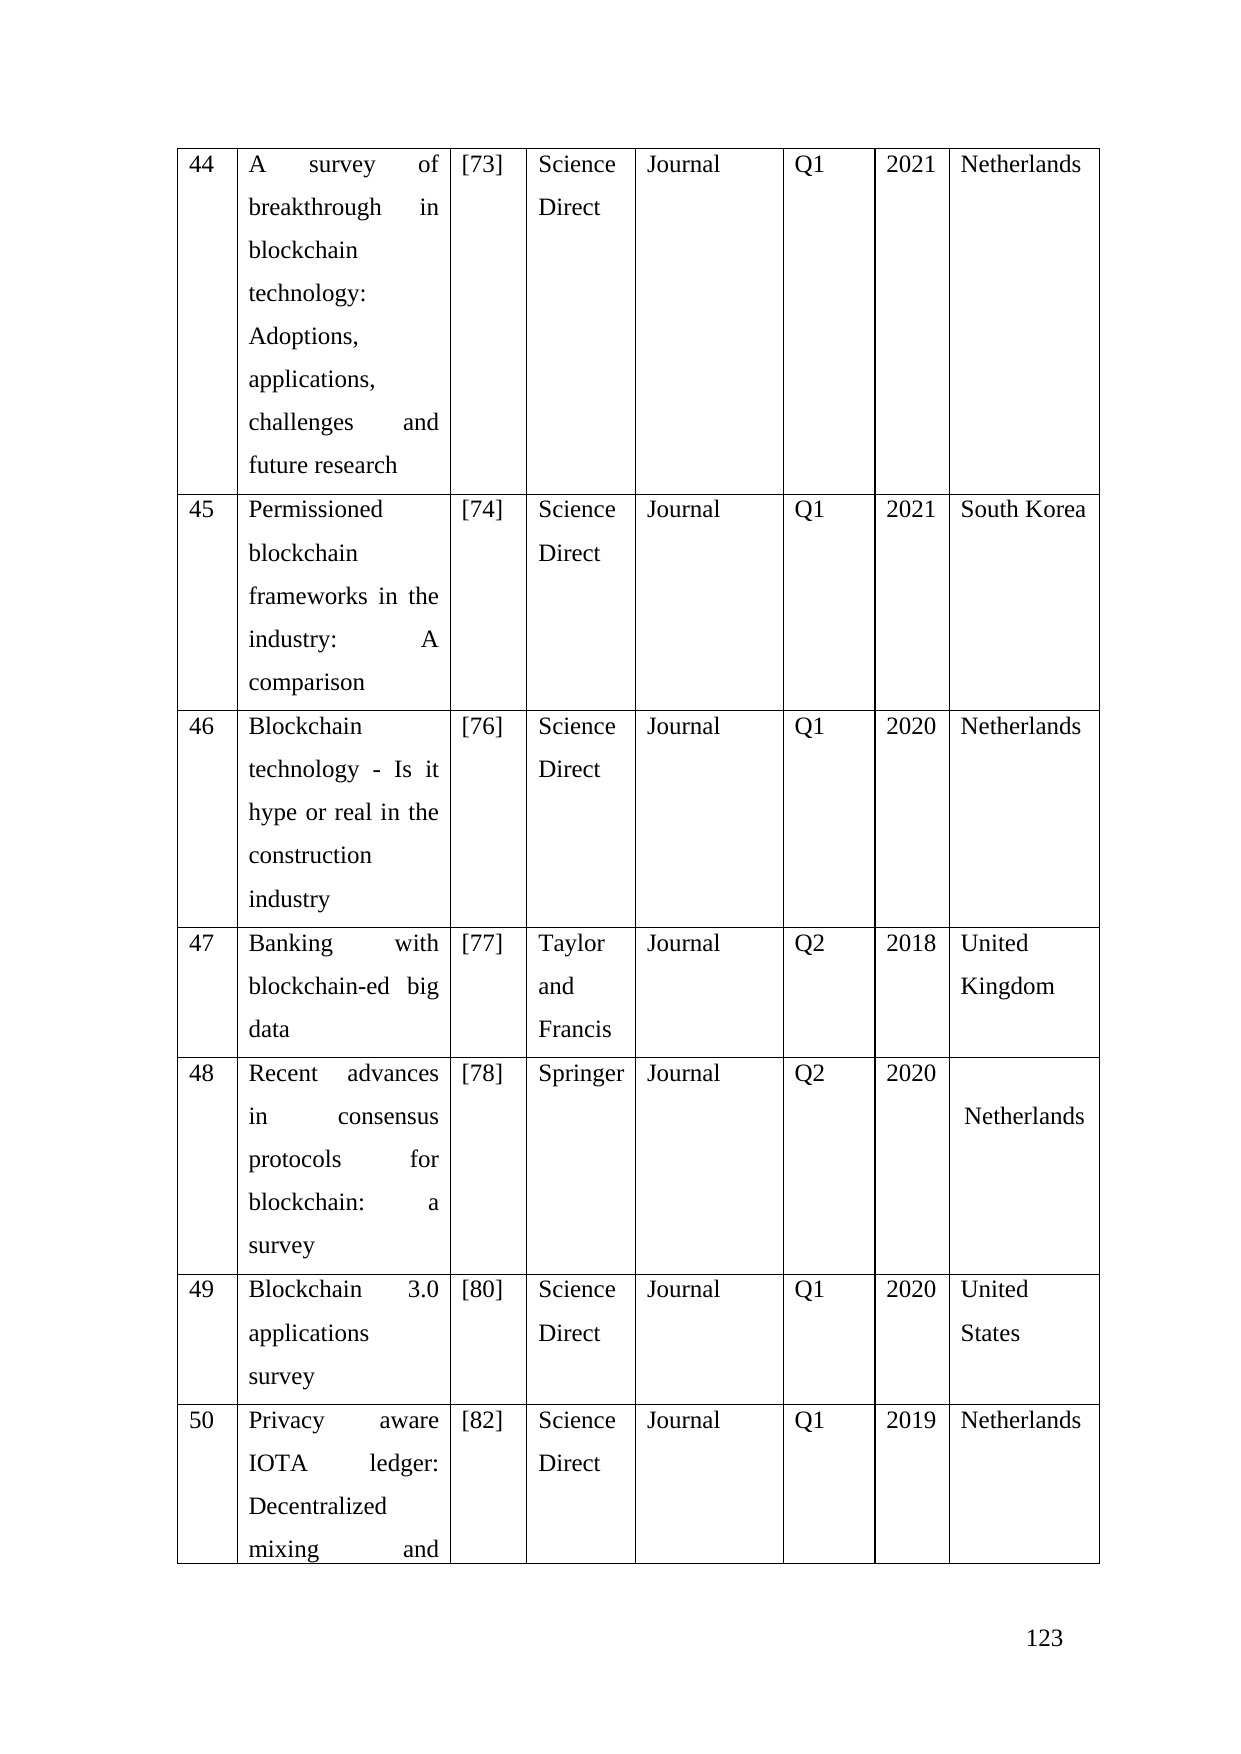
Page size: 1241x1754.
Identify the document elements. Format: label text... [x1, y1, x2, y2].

table_cell Science Direct [527, 1275, 635, 1404]
table_cell 48 [178, 1058, 237, 1273]
table_cell [451, 1275, 526, 1404]
table_cell Q2 [784, 928, 874, 1057]
table_cell [451, 495, 526, 710]
table_cell Science Direct [527, 495, 635, 710]
table_cell Netherlands [950, 149, 1099, 493]
table_cell [451, 149, 526, 493]
table_cell Netherlands [950, 1058, 1099, 1273]
table_cell [451, 711, 526, 927]
table_cell 2020 [876, 1275, 949, 1404]
table_cell Blockchain technology - Is it hype or real in the construction industry [238, 711, 450, 927]
table_cell Netherlands [950, 1405, 1099, 1563]
table_cell Science Direct [527, 1405, 635, 1563]
table_cell Springer [527, 1058, 635, 1273]
table_cell A survey of breakthrough in blockchain technology: Adoptions, applications, challenges and future research [238, 149, 450, 493]
table_cell South Korea [950, 495, 1099, 710]
table_cell 50 [178, 1405, 237, 1563]
table_cell Journal [636, 1058, 783, 1273]
table_cell Q2 [784, 1058, 874, 1273]
table_cell 2021 [876, 495, 949, 710]
table_cell 49 [178, 1275, 237, 1404]
table_cell Journal [636, 149, 783, 493]
table_cell [451, 928, 526, 1057]
table_cell Science Direct [527, 149, 635, 493]
table_cell Permissioned blockchain frameworks in the industry: A comparison [238, 495, 450, 710]
table_cell [451, 1058, 526, 1273]
table_cell Journal [636, 1405, 783, 1563]
table_cell 45 [178, 495, 237, 710]
table_cell Journal [636, 495, 783, 710]
table_cell Q1 [784, 149, 874, 493]
table_cell Journal [636, 711, 783, 927]
table_cell 2019 [876, 1405, 949, 1563]
table_cell Q1 [784, 1405, 874, 1563]
table_cell United States [950, 1275, 1099, 1404]
table_cell Banking with blockchain-ed big data [238, 928, 450, 1057]
table_cell Blockchain 3.0 applications survey [238, 1275, 450, 1404]
table_cell 44 [178, 149, 237, 493]
table_cell [451, 1405, 526, 1563]
table_cell 2020 [876, 1058, 949, 1273]
table_cell Recent advances in consensus protocols for blockchain: a survey [238, 1058, 450, 1273]
table_cell United Kingdom [950, 928, 1099, 1057]
table_cell Journal [636, 928, 783, 1057]
table_cell Taylor and Francis [527, 928, 635, 1057]
table_cell 2021 [876, 149, 949, 493]
table_cell Q1 [784, 711, 874, 927]
table_cell Q1 [784, 1275, 874, 1404]
table_cell Journal [636, 1275, 783, 1404]
table_cell 47 [178, 928, 237, 1057]
table_cell Science Direct [527, 711, 635, 927]
table_cell 2018 [876, 928, 949, 1057]
table_cell Q1 [784, 495, 874, 710]
table_cell 46 [178, 711, 237, 927]
table_cell 2020 [876, 711, 949, 927]
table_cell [238, 1405, 450, 1563]
table_cell Netherlands [950, 711, 1099, 927]
